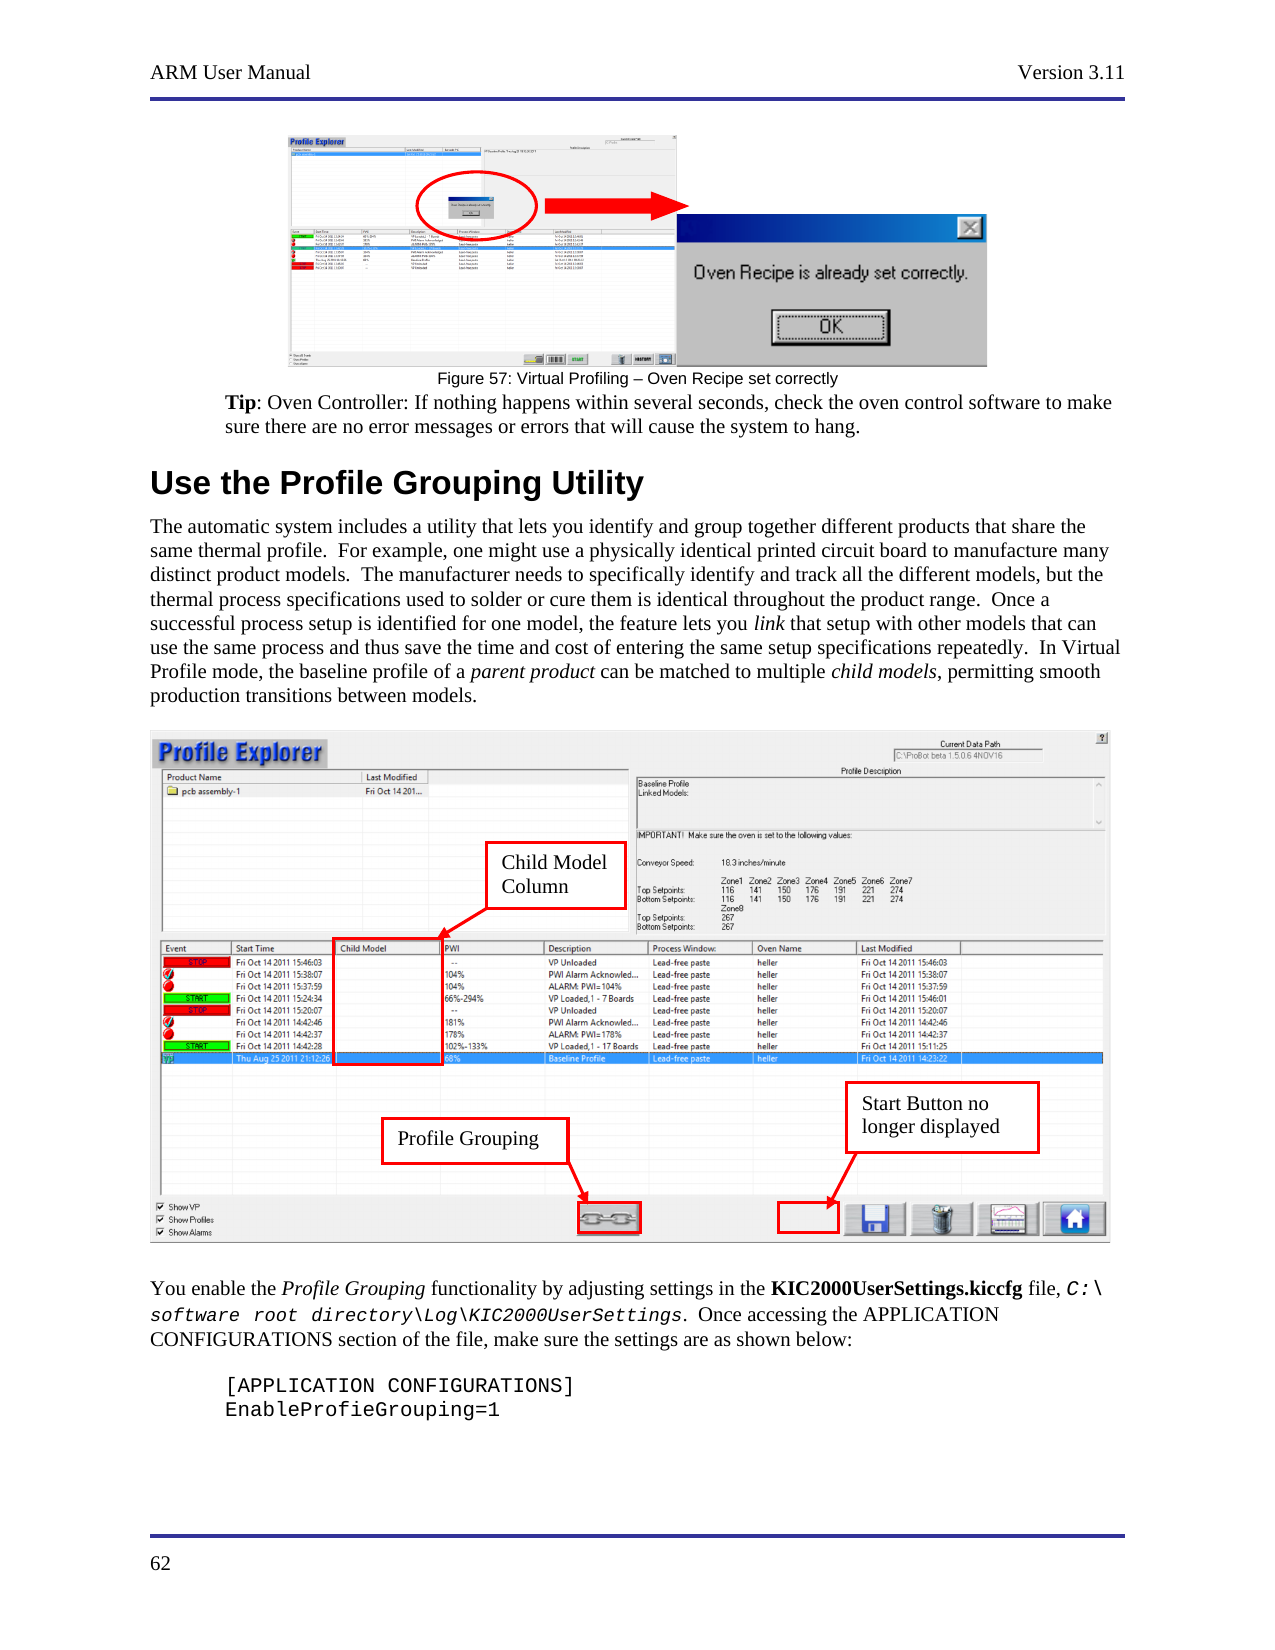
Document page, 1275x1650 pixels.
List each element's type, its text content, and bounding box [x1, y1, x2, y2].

text [APPLICATION CONFIGURATIONS] [225, 1375, 1125, 1399]
text You enable the Profile Grouping functionality by adjusting settings in the KIC2000UserSettings.kiccfg file, C:\software root directory\Log\KIC2000UserSettings. Once accessing the APPLICATION CONFIGURATIONS section of the file, make sure the settings are as shown below: [150, 1276, 1125, 1351]
picture [150, 730, 1110, 1243]
text Tip: Oven Controller: If nothing happens within several seconds, check the oven control software to make sure there are no error messages or errors that will cause the system to hang. [225, 390, 1125, 438]
picture [287, 135, 988, 367]
text The automatic system includes a utility that lets you identify and group together different products that share the same thermal profile. For example, one might use a physically identical printed circuit board to manufacture many distinct product models. The manufacturer needs to specifically identify and track all the different models, but the thermal process specifications used to solder or cure them is identical throughout the product range. Once a successful process setup is identified for one model, the feature lets you link that setup with other models that can use the same process and thus save the time and cost of entering the same setup specifications repeatedly. In Virtual Profile mode, the baseline profile of a parent product can be matched to multiple child models, permitting smooth production transitions between models. [150, 514, 1125, 707]
text Figure 57: Virtual Profiling – Oven Recipe set correctly [150, 369, 1125, 388]
subtitle Use the Profile Grouping Utility [150, 463, 1125, 502]
text EnableProfieGrouping=1 [225, 1399, 1125, 1423]
